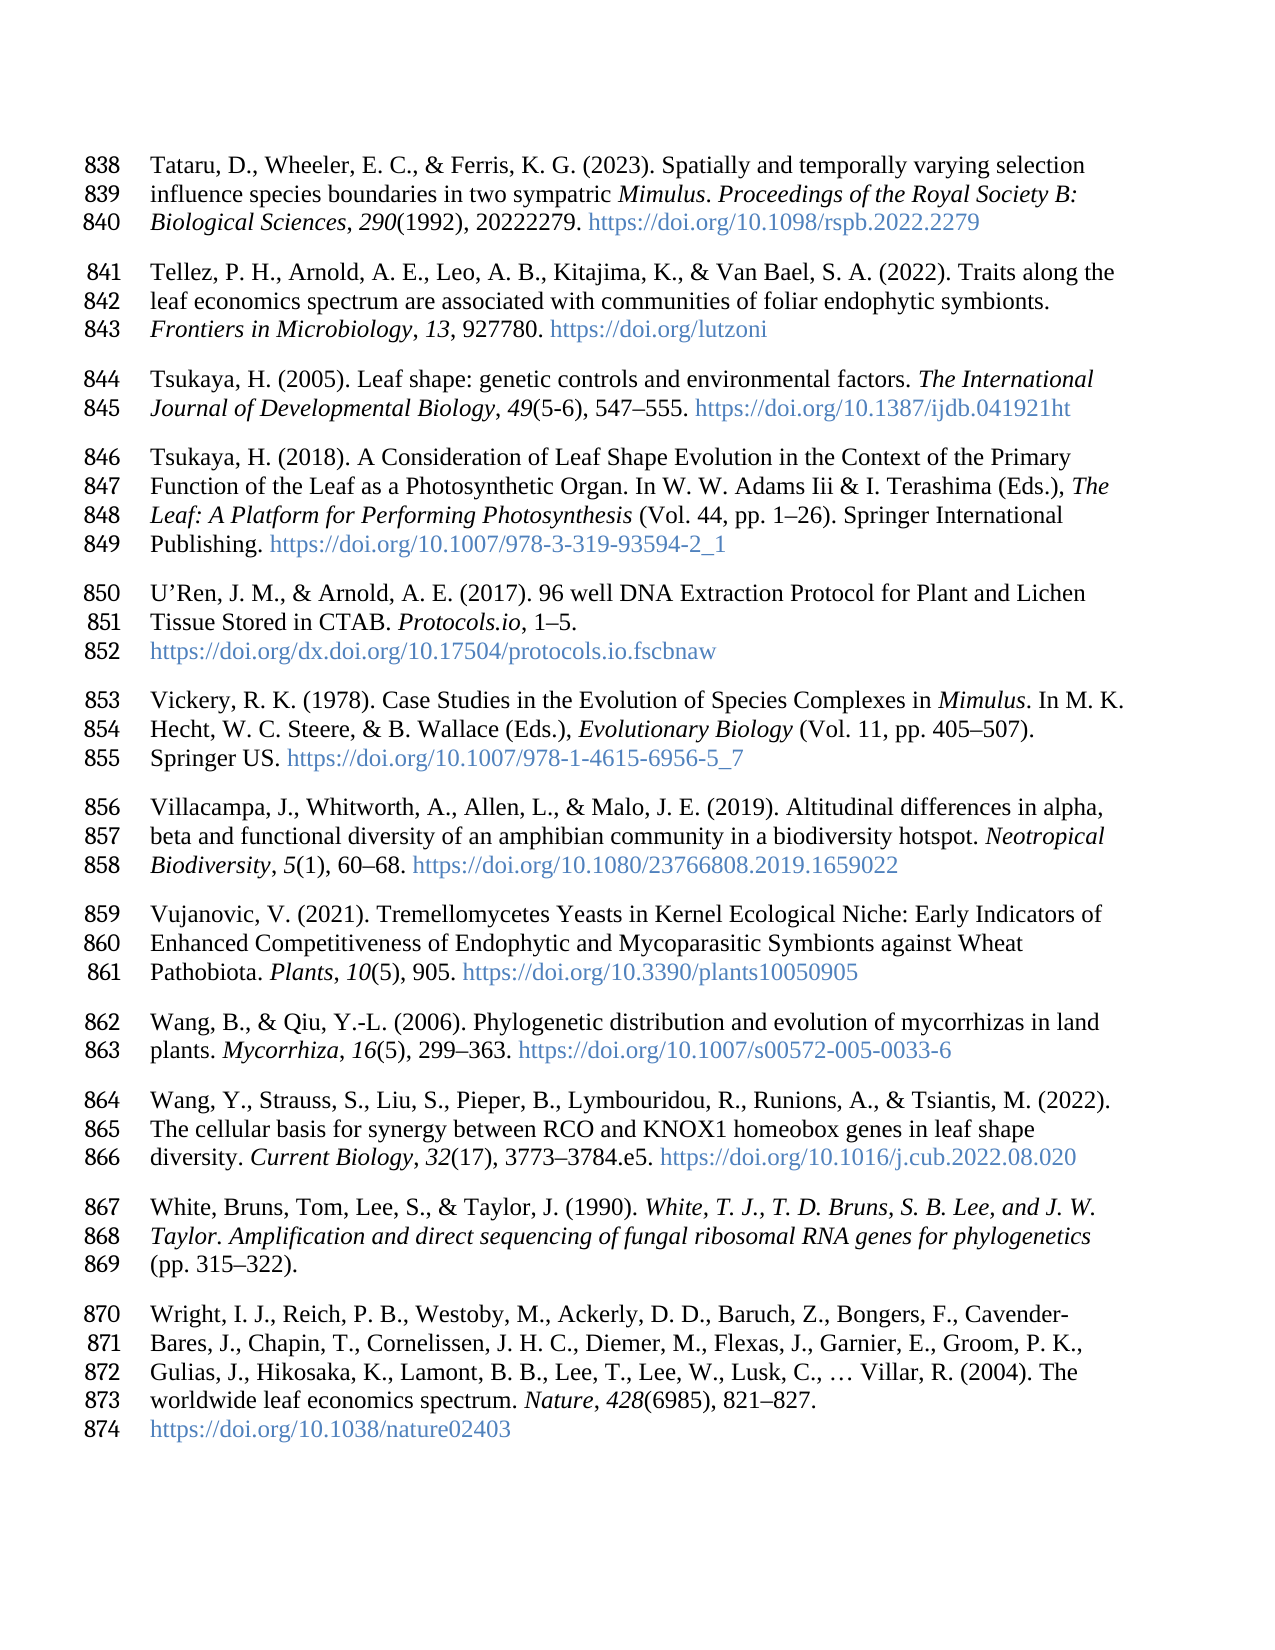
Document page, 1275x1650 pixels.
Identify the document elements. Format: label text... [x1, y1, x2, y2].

text Villacampa, J., Whitworth, A., Allen, L., & Malo, J. E. (2019). Altitudinal differences in alpha, beta and functional diversity of an amphibian community in a biodiversity hotspot. Neotropical Biodiversity, 5(1), 60–68. https://doi.org/10.1080/23766808.2019.1659022 [150, 792, 1125, 879]
text Tsukaya, H. (2005). Leaf shape: genetic controls and environmental factors. The International Journal of Developmental Biology, 49(5-6), 547–555. https://doi.org/10.1387/ijdb.041921ht [150, 364, 1125, 422]
text White, Bruns, Tom, Lee, S., & Taylor, J. (1990). White, T. J., T. D. Bruns, S. B. Lee, and J. W. Taylor. Amplification and direct sequencing of fungal ribosomal RNA genes for phylogenetics (pp. 315–322). [150, 1192, 1125, 1278]
text Wang, Y., Strauss, S., Liu, S., Pieper, B., Lymbouridou, R., Runions, A., & Tsiantis, M. (2022). The cellular basis for synergy between RCO and KNOX1 homeobox genes in leaf shape diversity. Current Biology, 32(17), 3773–3784.e5. https://doi.org/10.1016/j.cub.2022.08.020 [150, 1085, 1125, 1171]
text Wang, B., & Qiu, Y.-L. (2006). Phylogenetic distribution and evolution of mycorrhizas in land plants. Mycorrhiza, 16(5), 299–363. https://doi.org/10.1007/s00572-005-0033-6 [150, 1007, 1125, 1064]
text Tsukaya, H. (2018). A Consideration of Leaf Shape Evolution in the Context of the Primary Function of the Leaf as a Photosynthetic Organ. In W. W. Adams Iii & I. Terashima (Eds.), The Leaf: A Platform for Performing Photosynthesis (Vol. 44, pp. 1–26). Springer International Publishing. https://doi.org/10.1007/978-3-319-93594-2_1 [150, 442, 1125, 557]
text Wright, I. J., Reich, P. B., Westoby, M., Ackerly, D. D., Baruch, Z., Bongers, F., Cavender-Bares, J., Chapin, T., Cornelissen, J. H. C., Diemer, M., Flexas, J., Garnier, E., Groom, P. K., Gulias, J., Hikosaka, K., Lamont, B. B., Lee, T., Lee, W., Lusk, C., … Villar, R. (2004). The worldwide leaf economics spectrum. Nature, 428(6985), 821–827. https://doi.org/10.1038/nature02403 [150, 1299, 1125, 1443]
text Vickery, R. K. (1978). Case Studies in the Evolution of Species Complexes in Mimulus. In M. K. Hecht, W. C. Steere, & B. Wallace (Eds.), Evolutionary Biology (Vol. 11, pp. 405–507). Springer US. https://doi.org/10.1007/978-1-4615-6956-5_7 [150, 685, 1125, 772]
text U’Ren, J. M., & Arnold, A. E. (2017). 96 well DNA Extraction Protocol for Plant and Lichen Tissue Stored in CTAB. Protocols.io, 1–5. https://doi.org/dx.doi.org/10.17504/protocols.io.fscbnaw [150, 578, 1125, 664]
text Tellez, P. H., Arnold, A. E., Leo, A. B., Kitajima, K., & Van Bael, S. A. (2022). Traits along the leaf economics spectrum are associated with communities of foliar endophytic symbionts. Frontiers in Microbiology, 13, 927780. https://doi.org/lutzoni [150, 257, 1125, 343]
text Tataru, D., Wheeler, E. C., & Ferris, K. G. (2023). Spatially and temporally varying selection influence species boundaries in two sympatric Mimulus. Proceedings of the Royal Society B: Biological Sciences, 290(1992), 20222279. https://doi.org/10.1098/rspb.2022.2279 [150, 150, 1125, 236]
text Vujanovic, V. (2021). Tremellomycetes Yeasts in Kernel Ecological Niche: Early Indicators of Enhanced Competitiveness of Endophytic and Mycoparasitic Symbionts against Wheat Pathobiota. Plants, 10(5), 905. https://doi.org/10.3390/plants10050905 [150, 899, 1125, 986]
